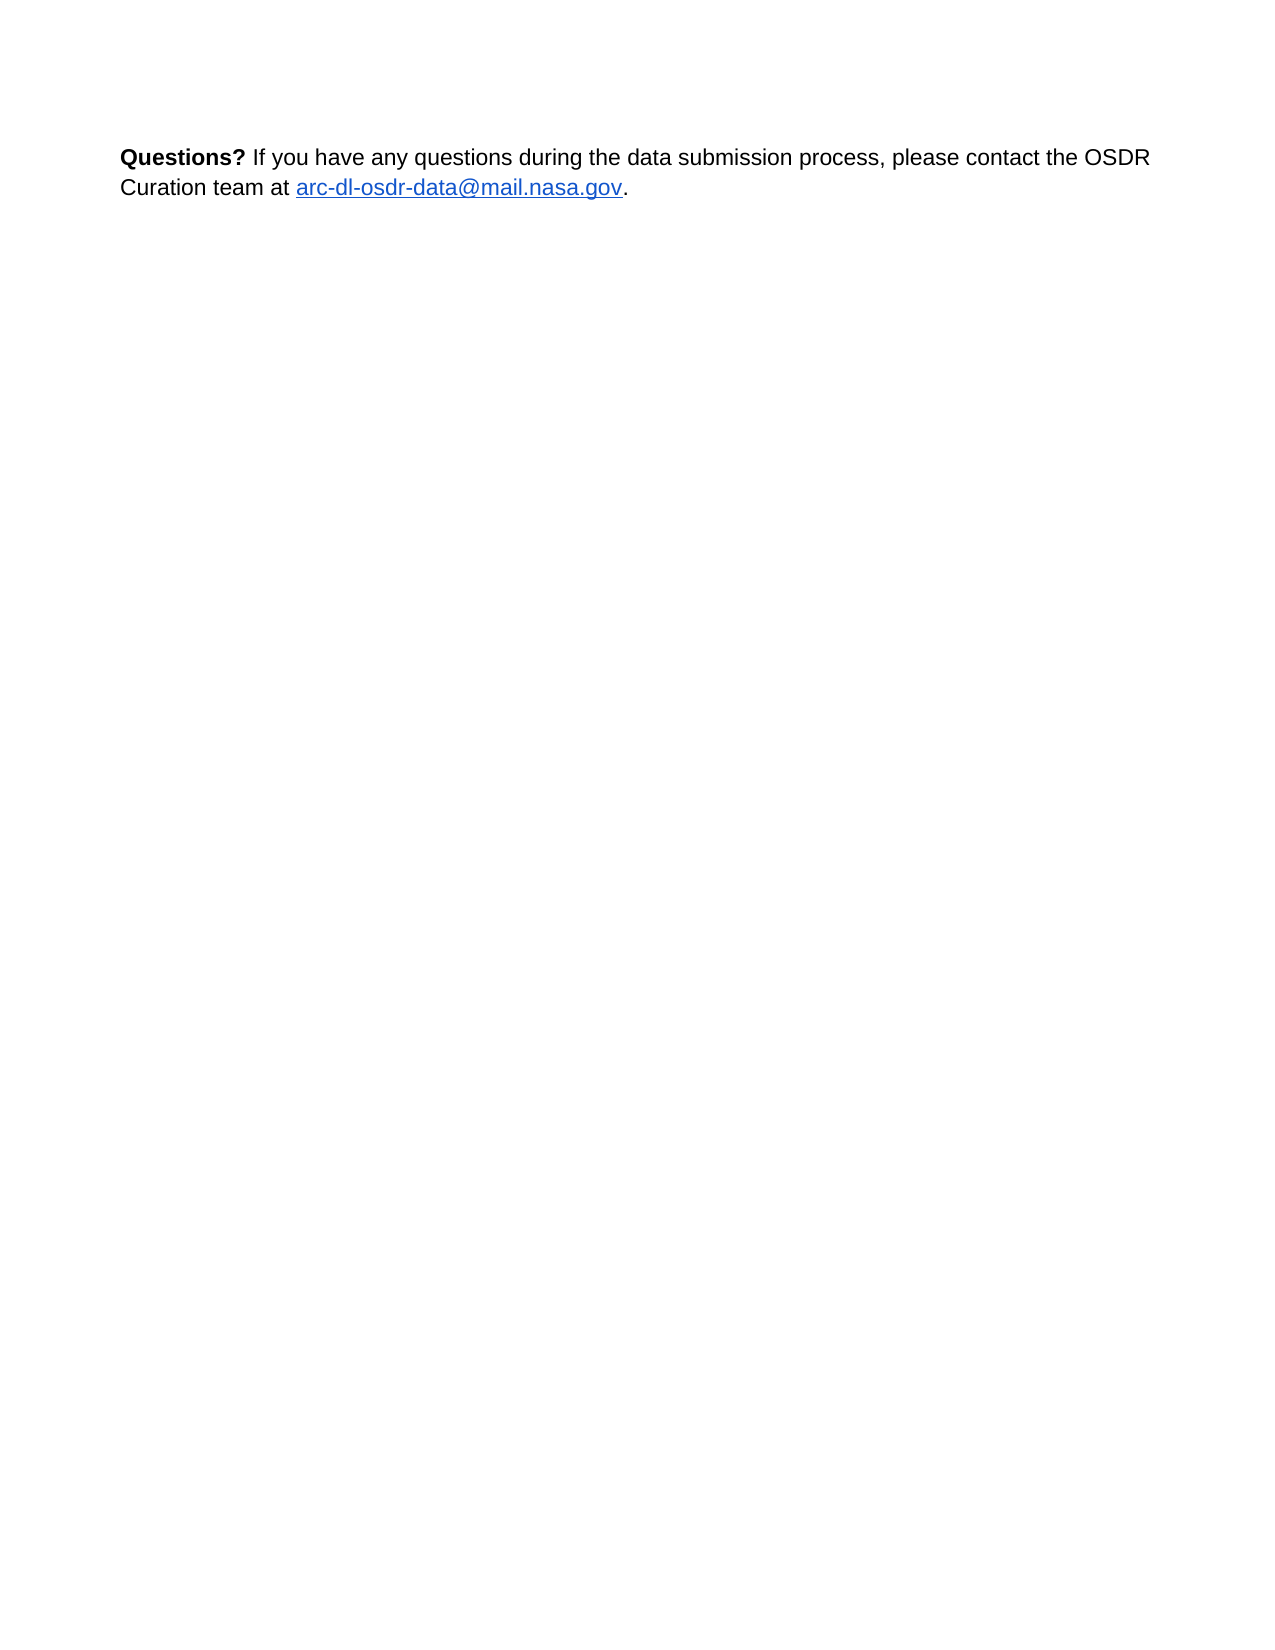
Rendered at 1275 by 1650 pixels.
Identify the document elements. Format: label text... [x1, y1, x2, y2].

subtitle Questions? If you have any questions during the data submission process, please contact the OSDR Curation team at arc-dl-osdr-data@mail.nasa.gov. [120, 144, 1155, 201]
